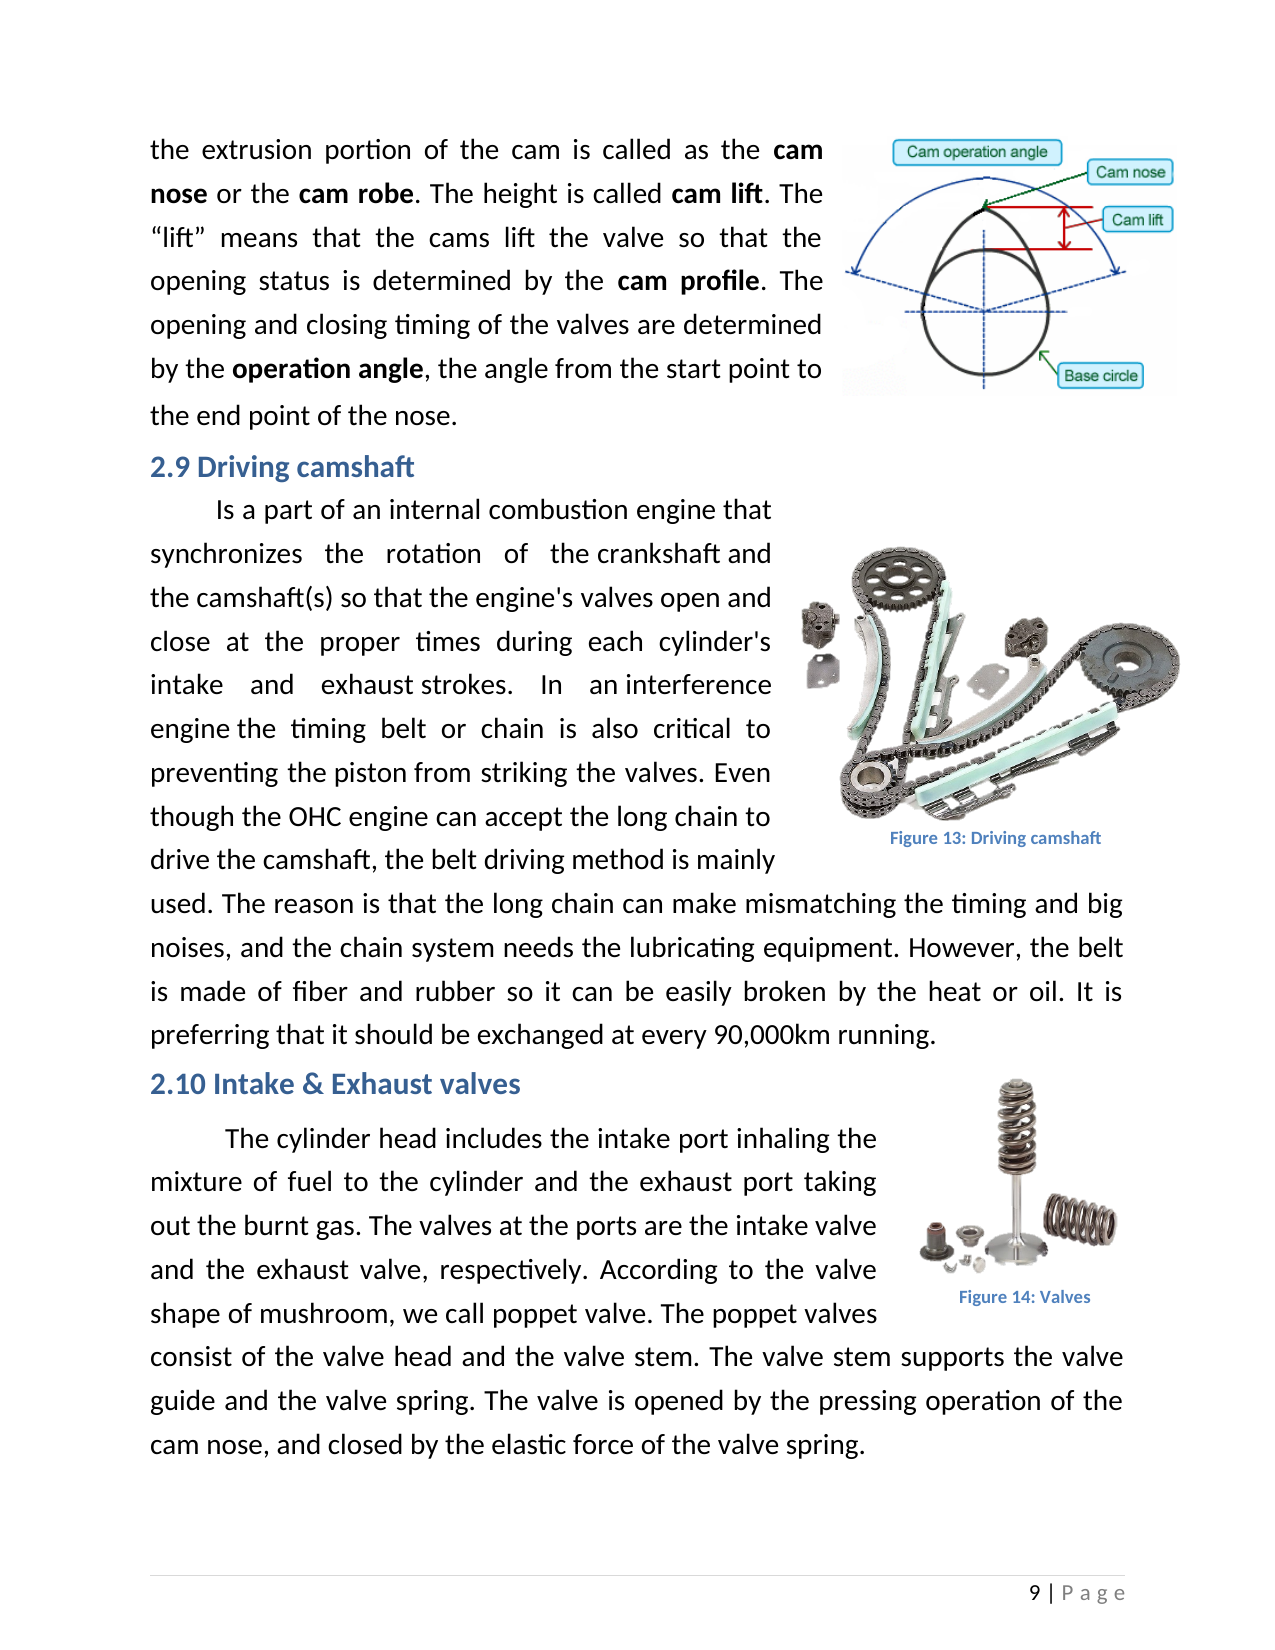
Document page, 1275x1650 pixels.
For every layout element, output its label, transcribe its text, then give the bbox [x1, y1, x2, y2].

subtitle 2.9 Driving camshaft [150, 448, 1125, 486]
picture [896, 1068, 1140, 1297]
text Is a part of an internal combustion engine that synchronizes the rotation of the crankshaft and the camshaft(s) so that the engine's valves open and close at the proper times during each cylinder's intake and exhaust strokes. In an interference engine the timing belt or chain is also critical to preventing the piston from striking the valves. Even though the OHC engine can accept the long chain to drive the camshaft, the belt driving method is mainly used. The reason is that the long chain can make mismatching the timing and big noises, and the chain system needs the lubricating equipment. However, the belt is made of fiber and rubber so it can be easily broken by the heat or oil. It is preferring that it should be exchanged at every 90,000km running. [150, 491, 1125, 1052]
picture [842, 131, 1177, 396]
text The cylinder head includes the intake port inhaling the mixture of fuel to the cylinder and the exhaust port taking out the burnt gas. The valves at the ports are the intake valve and the exhaust valve, respectively. According to the valve shape of mushroom, we call poppet valve. The poppet valves consist of the valve head and the valve stem. The valve stem supports the valve guide and the valve spring. The valve is opened by the pressing operation of the cam nose, and closed by the elastic force of the valve spring. [150, 1120, 1125, 1462]
subtitle 2.10 Intake & Exhaust valves [150, 1064, 1125, 1102]
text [150, 131, 1125, 434]
picture [790, 518, 1191, 827]
